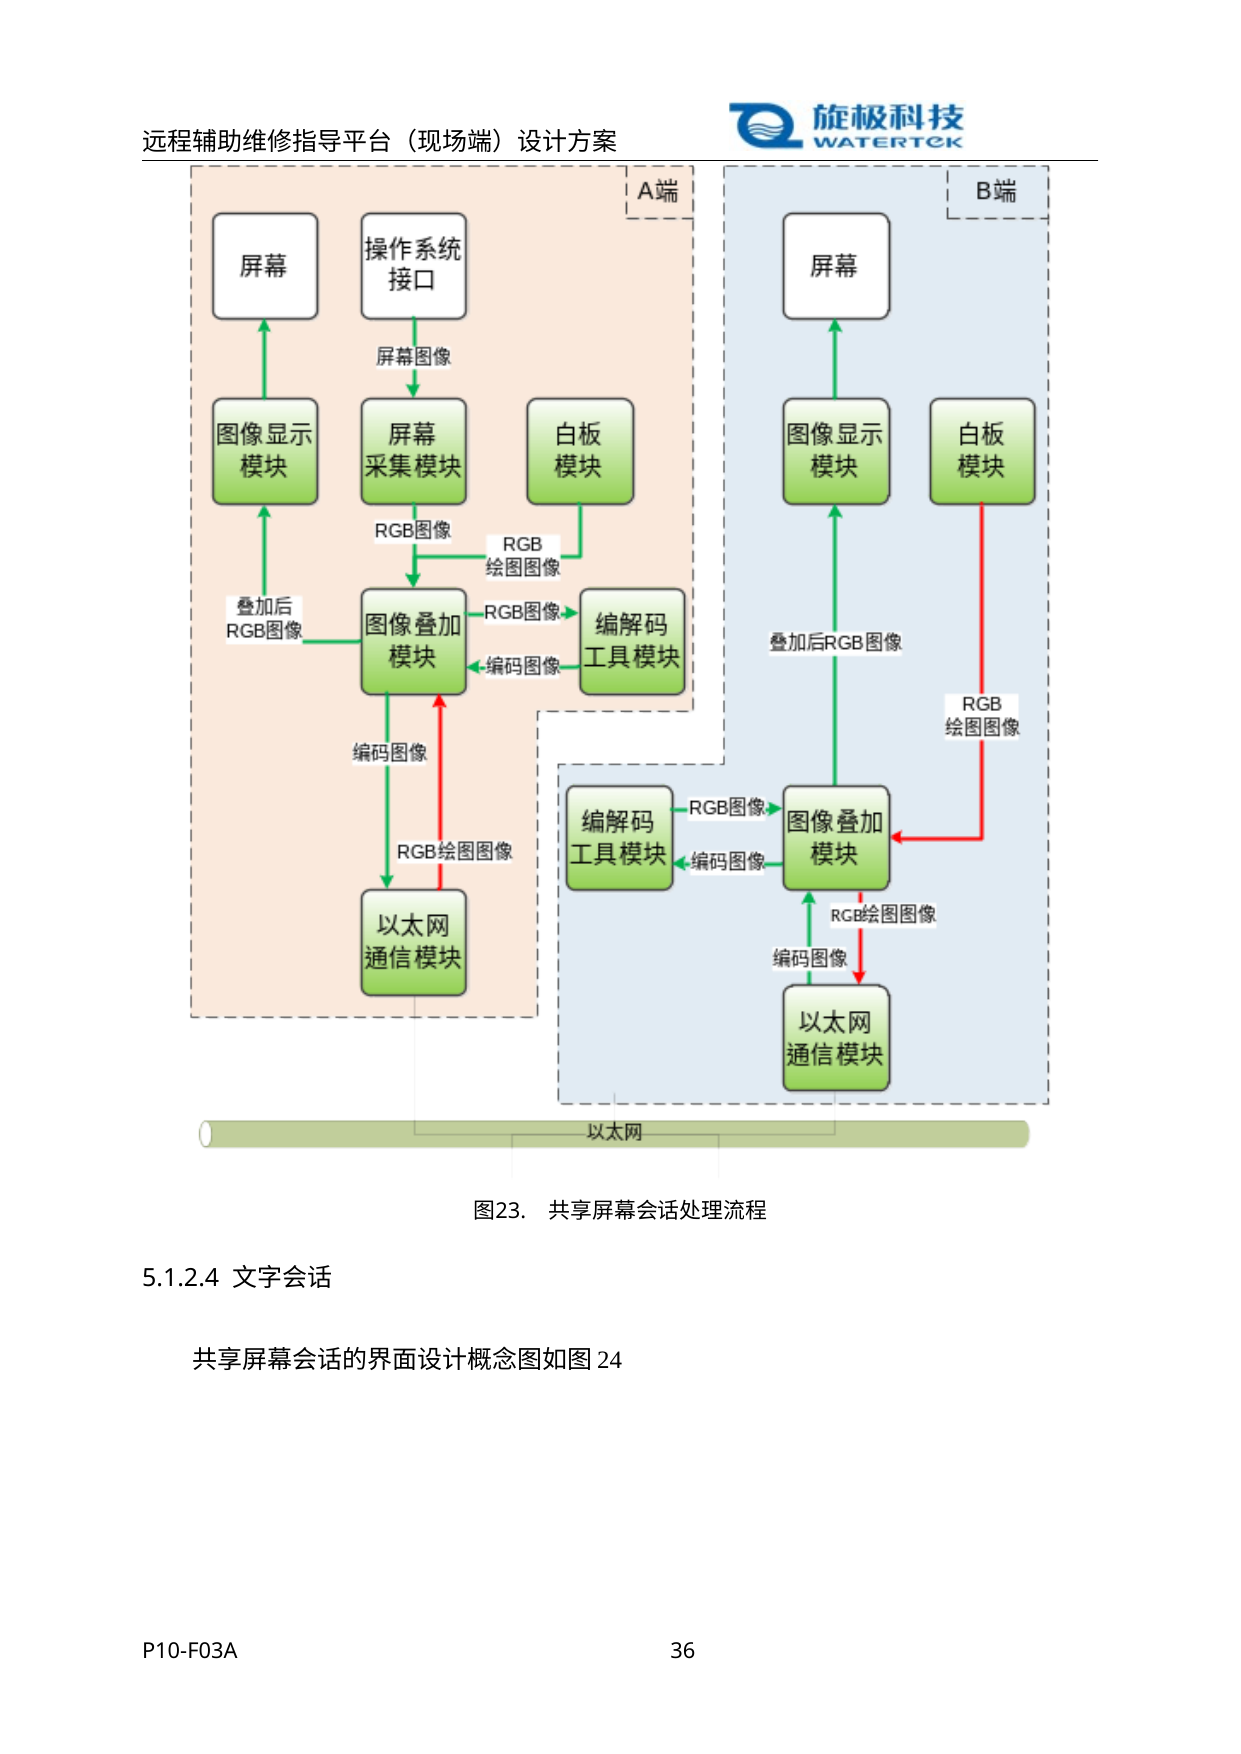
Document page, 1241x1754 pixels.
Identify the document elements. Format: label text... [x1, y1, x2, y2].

picture [728, 100, 967, 151]
subtitle 文字会话 [142, 1242, 1098, 1309]
text 共享屏幕会话的界面设计概念图如图20 [142, 1323, 1098, 1391]
text 共享屏幕会话处理流程 [142, 1192, 1098, 1226]
